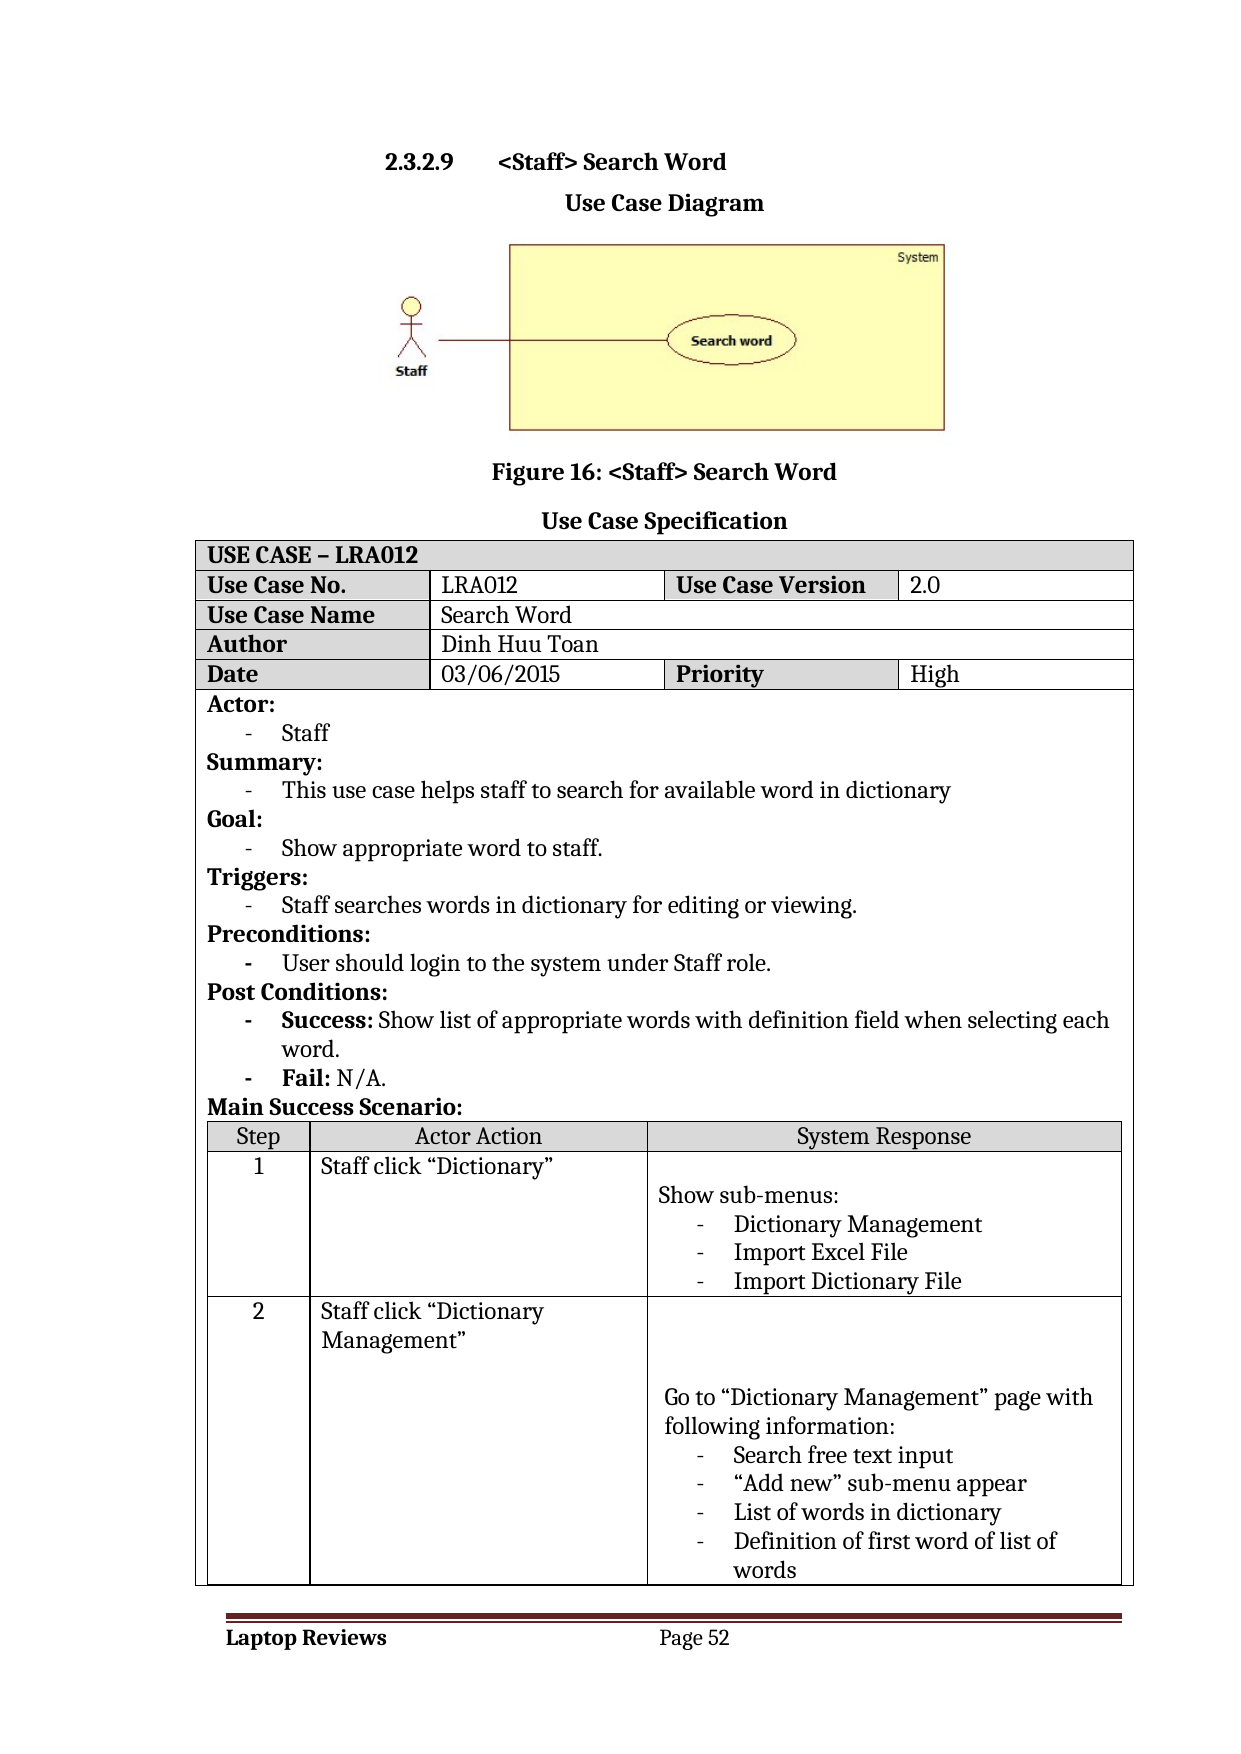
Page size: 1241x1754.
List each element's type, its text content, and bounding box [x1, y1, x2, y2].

text Figure 16: <Staff> Search Word [207, 457, 1122, 486]
table_cell Search Word [431, 601, 1133, 629]
table_cell Use Case Name [196, 601, 429, 629]
subtitle Use Case Diagram [207, 189, 1122, 218]
table_cell Author [196, 630, 429, 659]
table_cell 03/06/2015 [431, 660, 664, 689]
table_cell LRA012 [431, 571, 664, 599]
table_cell Use Case No. [196, 571, 429, 599]
table_cell High [899, 660, 1133, 689]
picture [361, 222, 968, 454]
table_header USE CASE – LRA012 [196, 541, 1133, 570]
subtitle Use Case Specification [207, 507, 1122, 536]
table_cell Use Case Version [665, 571, 898, 599]
table_cell Priority [665, 660, 898, 689]
table_cell 2.0 [899, 571, 1133, 599]
table_cell Date [196, 660, 429, 689]
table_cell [196, 690, 1133, 1585]
table_cell Dinh Huu Toan [431, 630, 1133, 659]
subtitle <Staff> Search Word [385, 148, 1122, 176]
